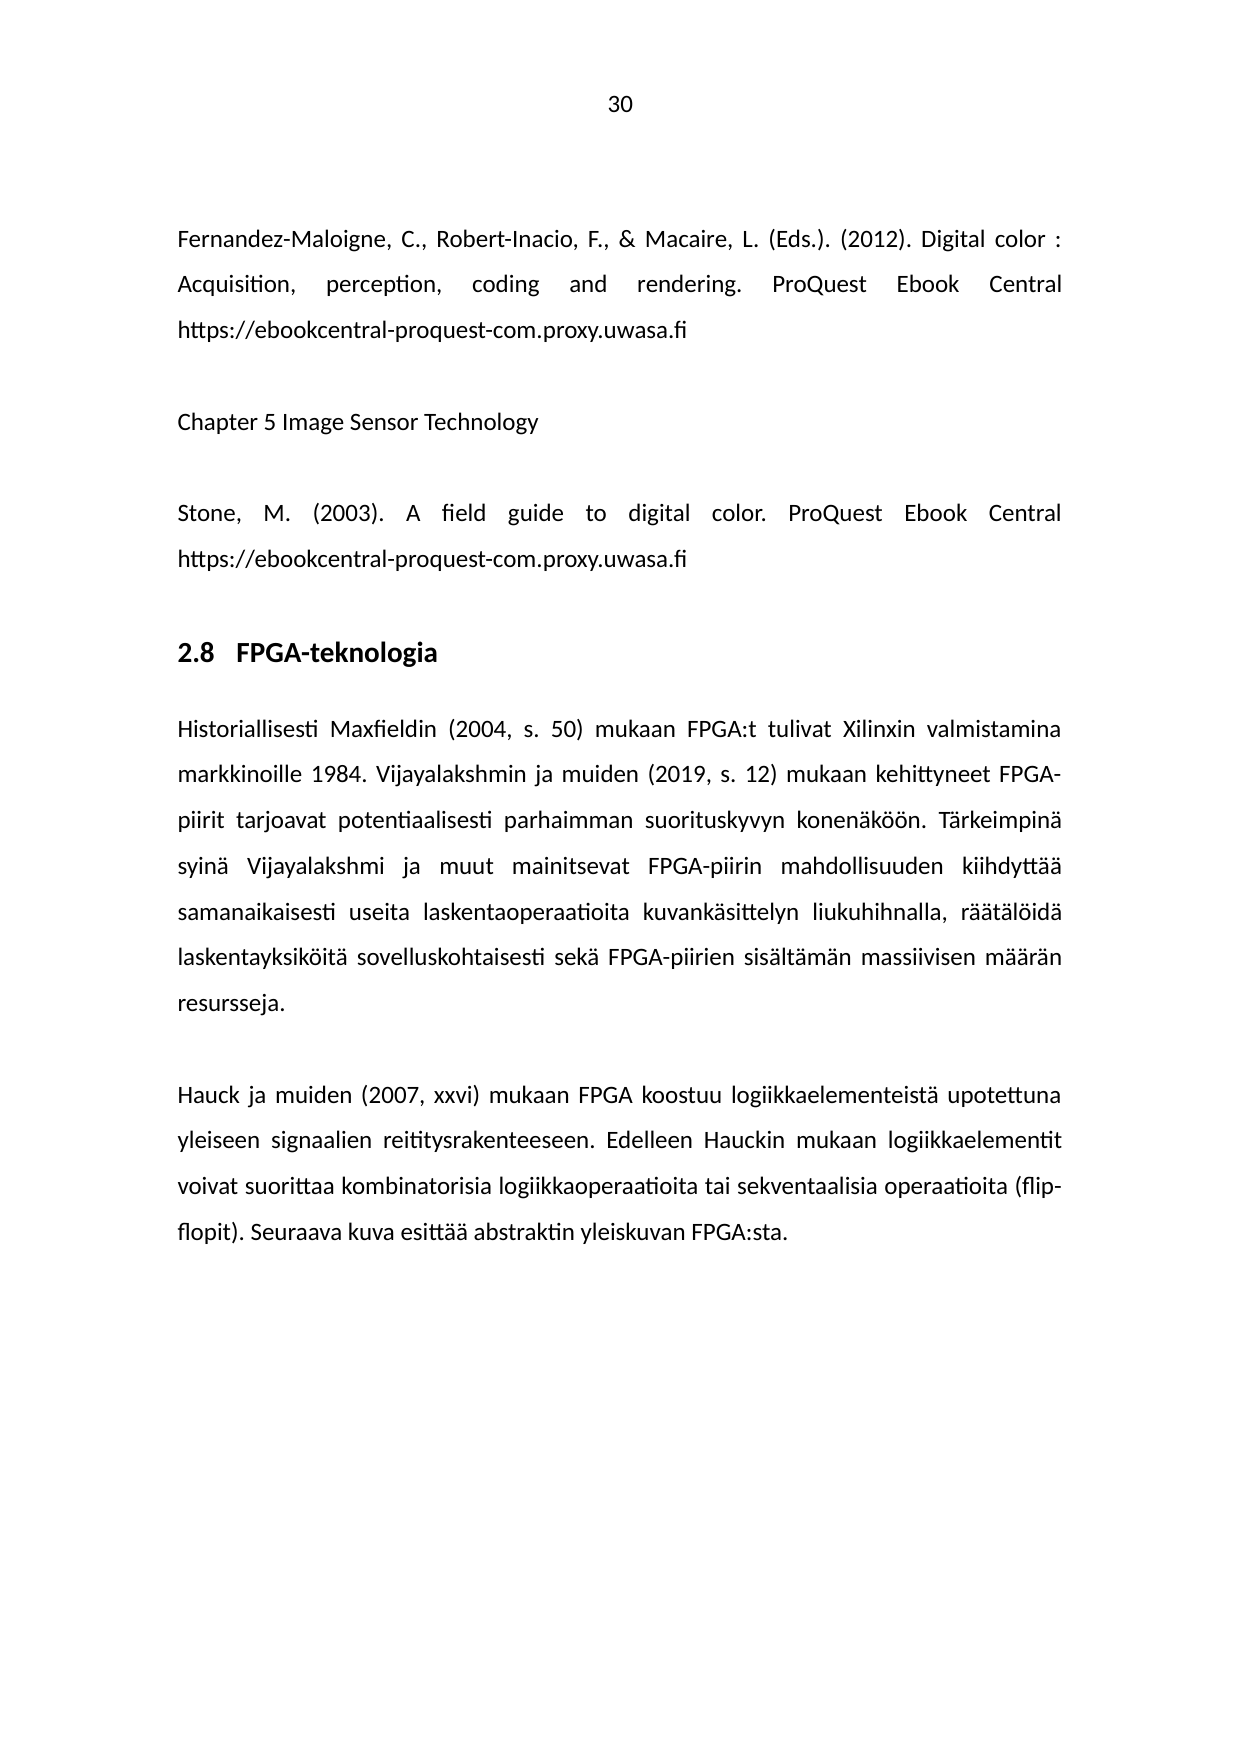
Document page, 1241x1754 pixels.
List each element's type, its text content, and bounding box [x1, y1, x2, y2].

subtitle FPGA-teknologia [177, 634, 1063, 670]
text Chapter 5 Image Sensor Technology [177, 406, 1063, 436]
text Fernandez-Maloigne, C., Robert-Inacio, F., & Macaire, L. (Eds.). (2012). Digital color : Acquisition, perception, coding and rendering. ProQuest Ebook Central https://ebookcentral-proquest-com.proxy.uwasa.fi [177, 223, 1063, 345]
text Historiallisesti Maxfieldin (2004, s. 50) mukaan FPGA:t tulivat Xilinxin valmistamina markkinoille 1984. Vijayalakshmin ja muiden (2019, s. 12) mukaan kehittyneet FPGA-piirit tarjoavat potentiaalisesti parhaimman suorituskyvyn konenäköön. Tärkeimpinä syinä Vijayalakshmi ja muut mainitsevat FPGA-piirin mahdollisuuden kiihdyttää samanaikaisesti useita laskentaoperaatioita kuvankäsittelyn liukuhihnalla, räätälöidä laskentayksiköitä sovelluskohtaisesti sekä FPGA-piirien sisältämän massiivisen määrän resursseja. [177, 713, 1063, 1018]
text Hauck ja muiden (2007, xxvi) mukaan FPGA koostuu logiikkaelementeistä upotettuna yleiseen signaalien reititysrakenteeseen. Edelleen Hauckin mukaan logiikkaelementit voivat suorittaa kombinatorisia logiikkaoperaatioita tai sekventaalisia operaatioita (flip-flopit). Seuraava kuva esittää abstraktin yleiskuvan FPGA:sta. [177, 1079, 1063, 1246]
text Stone, M. (2003). A field guide to digital color. ProQuest Ebook Central https://ebookcentral-proquest-com.proxy.uwasa.fi [177, 497, 1063, 573]
